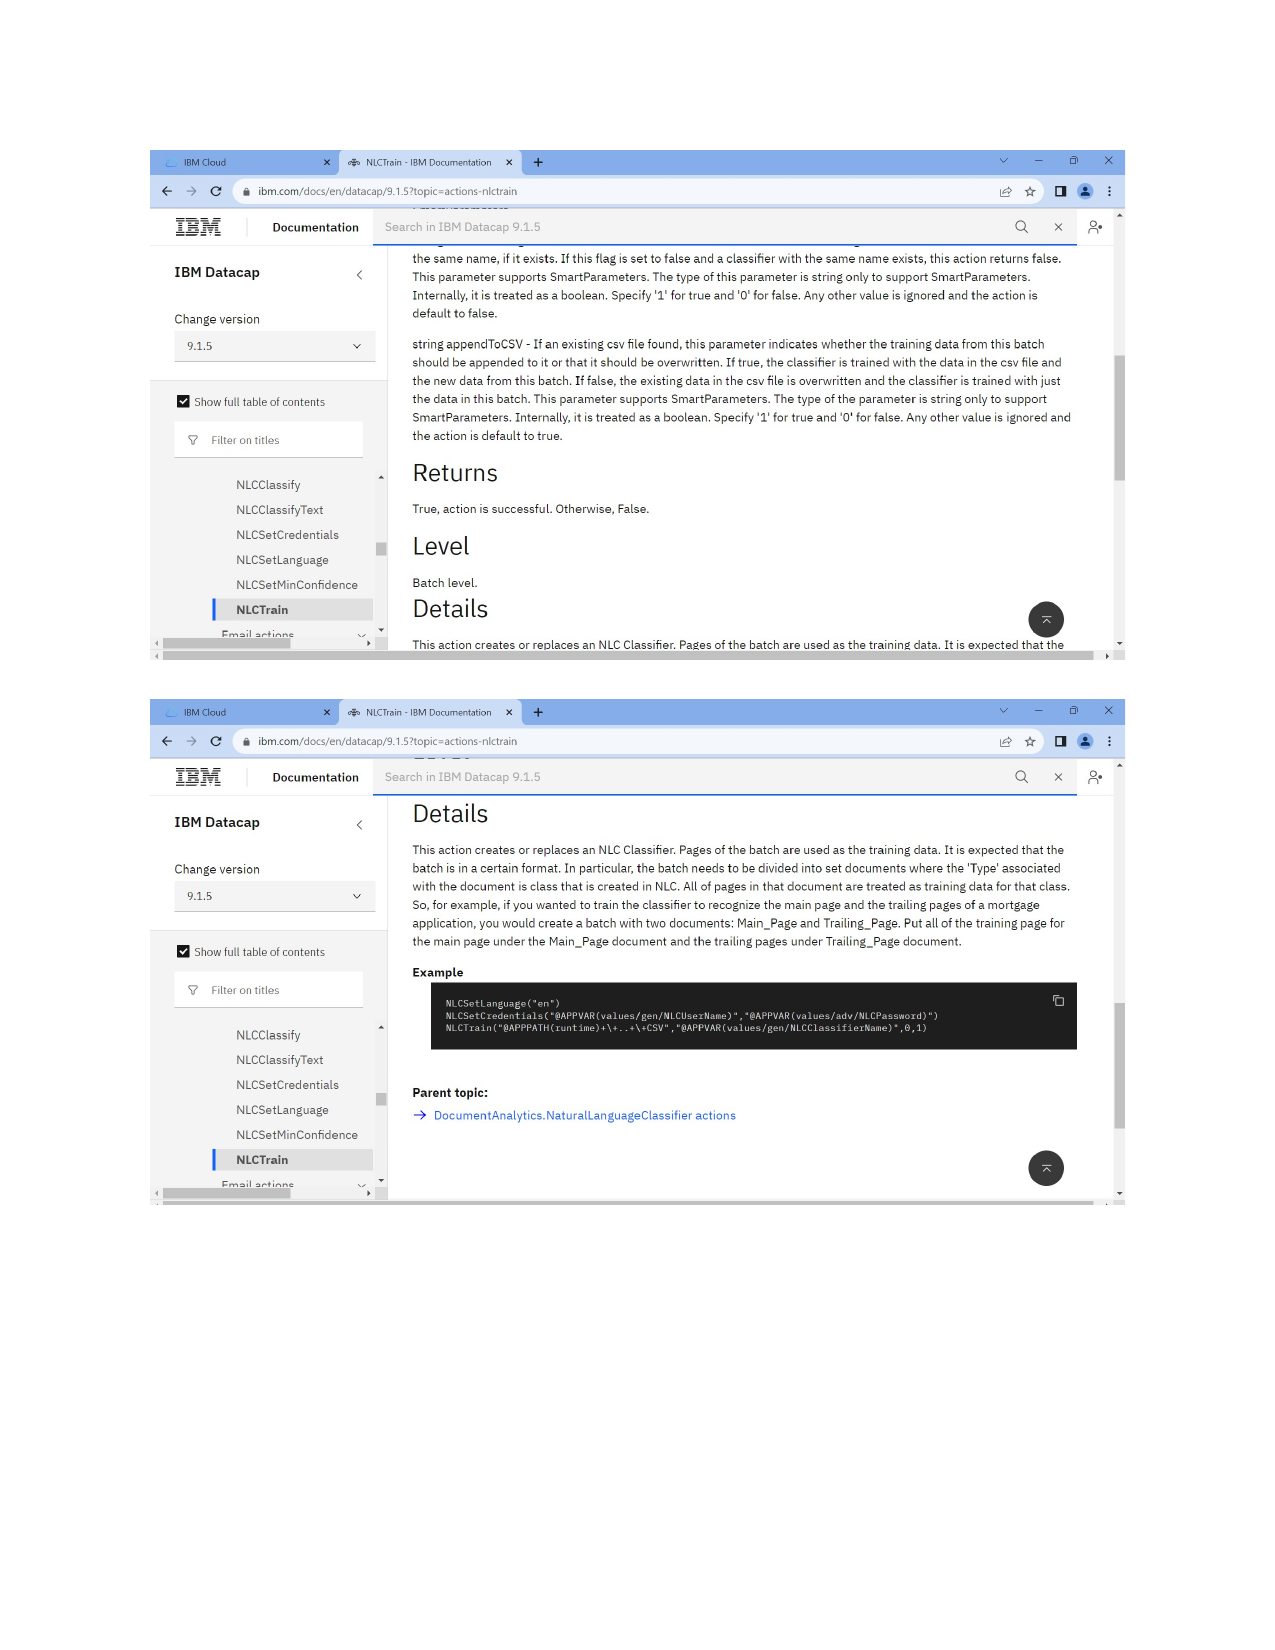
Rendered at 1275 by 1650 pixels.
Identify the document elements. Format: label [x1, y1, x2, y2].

picture [150, 150, 1125, 660]
picture [150, 699, 1125, 1205]
